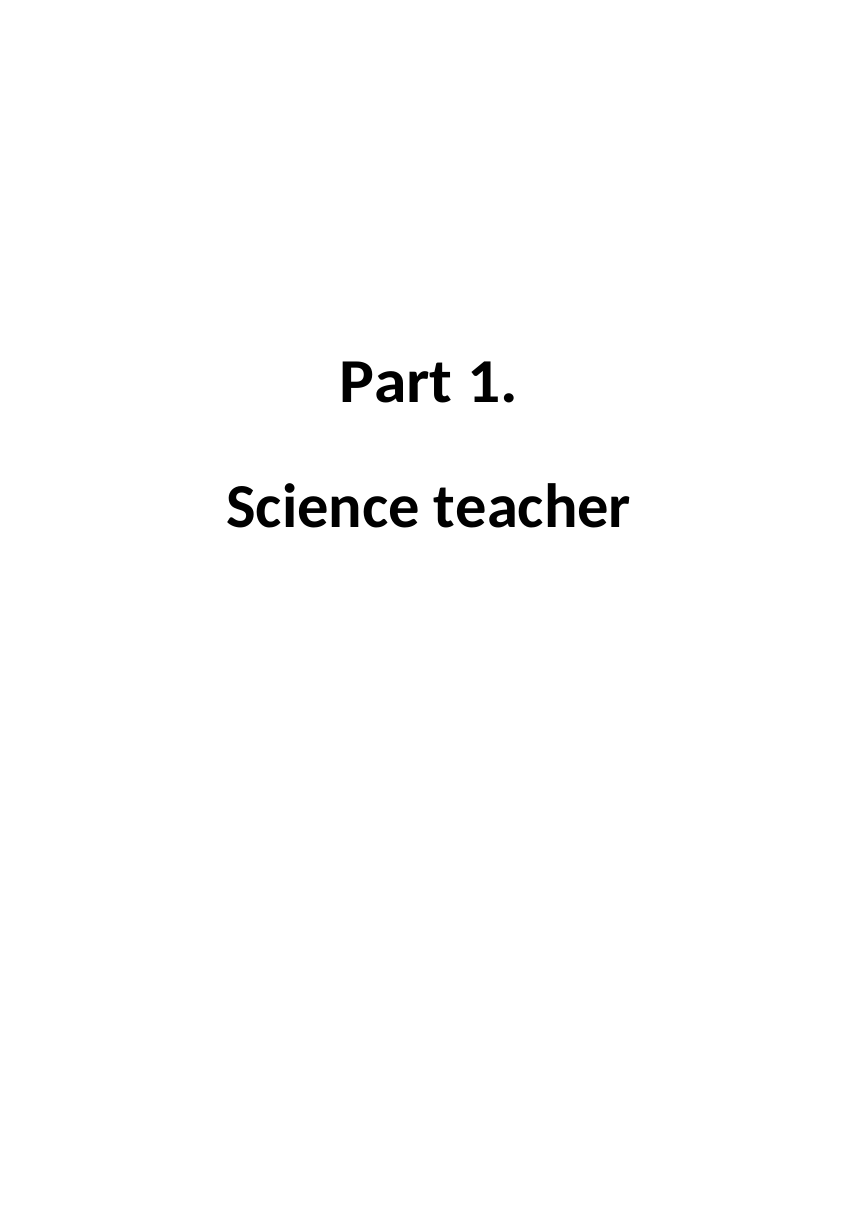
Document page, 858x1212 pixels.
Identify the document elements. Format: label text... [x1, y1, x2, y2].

text Science teacher [217, 478, 641, 540]
text Part 1. [128, 342, 729, 418]
